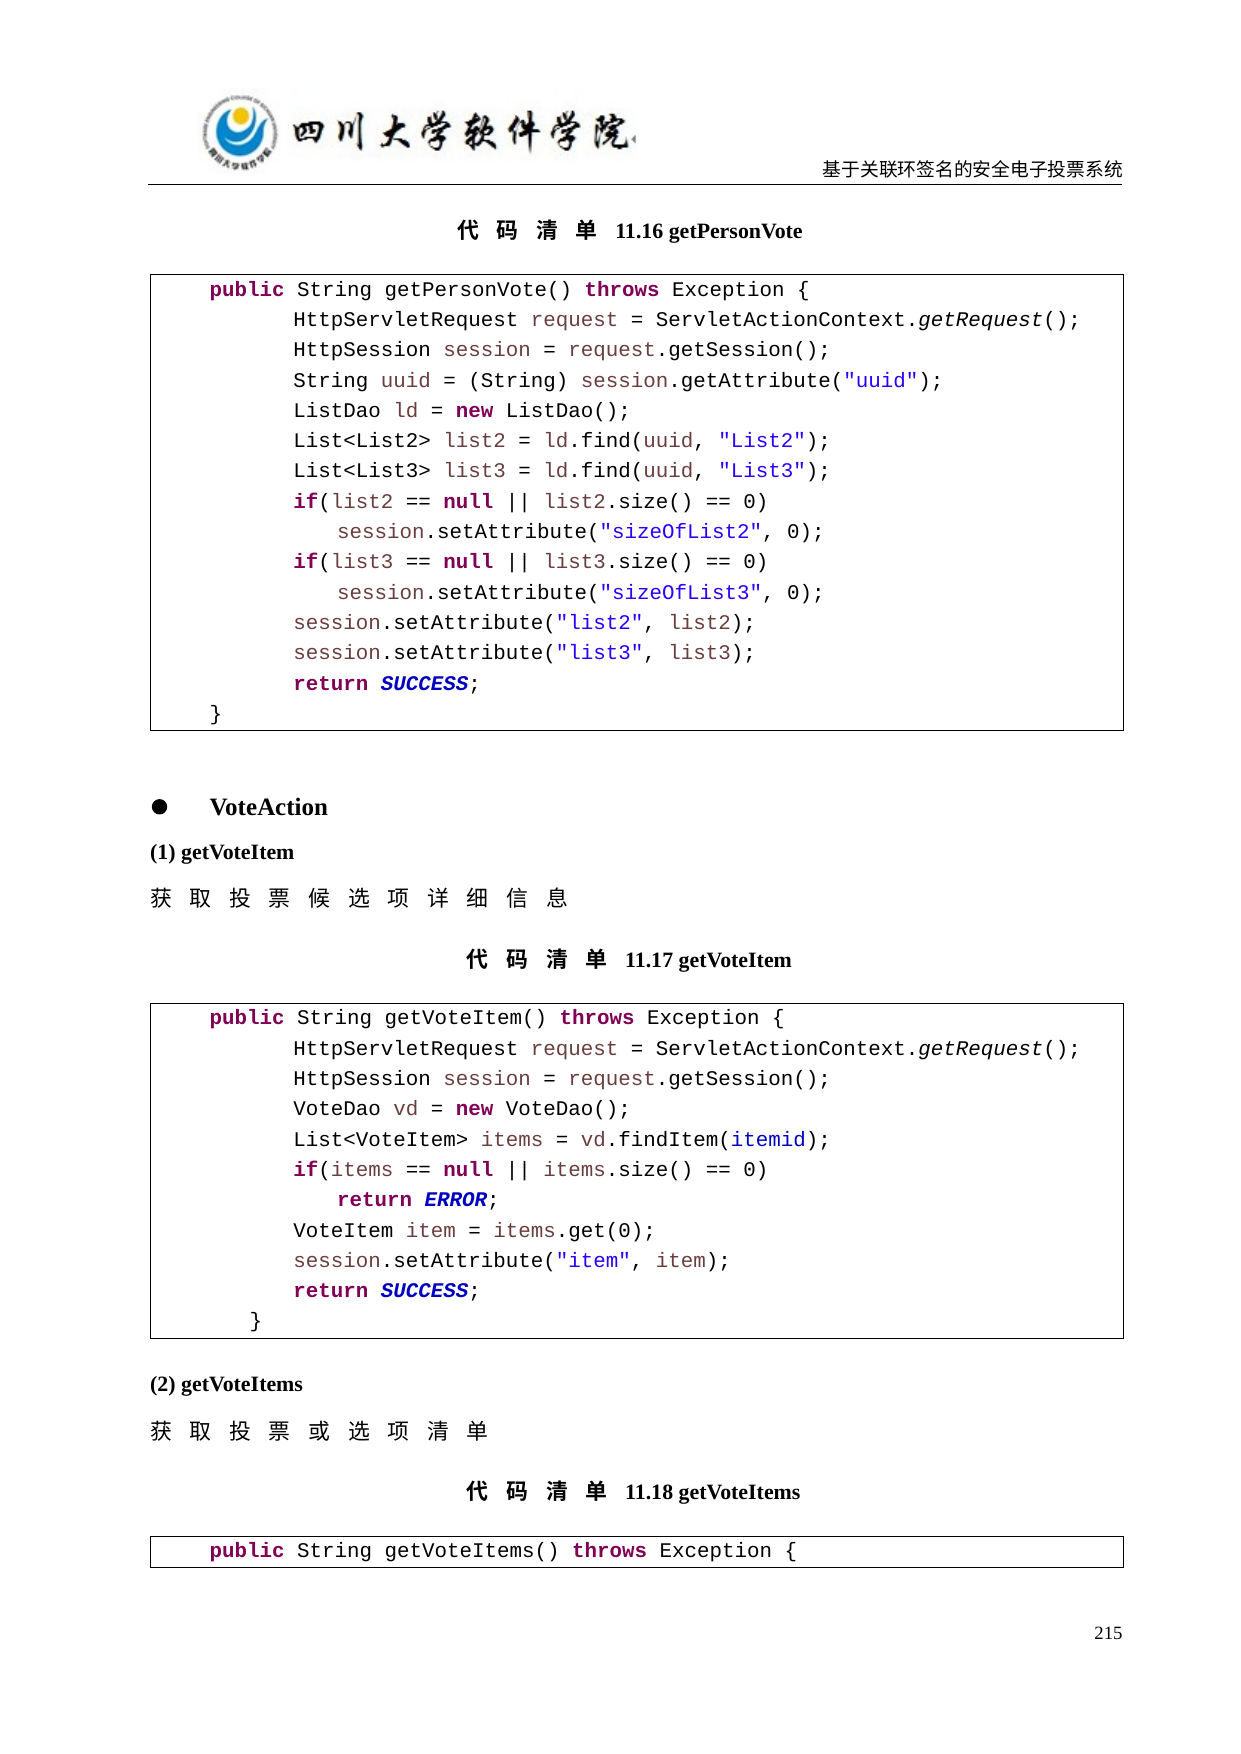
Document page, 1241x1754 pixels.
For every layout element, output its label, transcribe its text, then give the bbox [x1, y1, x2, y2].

text 获取投票候选项详细信息 [150, 867, 1120, 927]
text 获取投票或选项清单 [150, 1399, 1120, 1460]
text 代码清单11.16 getPersonVote [150, 198, 1120, 259]
text 代码清单11.18 getVoteItems [150, 1460, 1120, 1520]
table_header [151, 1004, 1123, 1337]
picture [197, 88, 639, 177]
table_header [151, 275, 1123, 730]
text 代码清单11.17 getVoteItem [150, 927, 1120, 988]
list VoteAction [150, 792, 1120, 822]
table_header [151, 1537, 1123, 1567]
text (1) getVoteItem [150, 836, 1120, 867]
text (2) getVoteItems [150, 1369, 1120, 1399]
